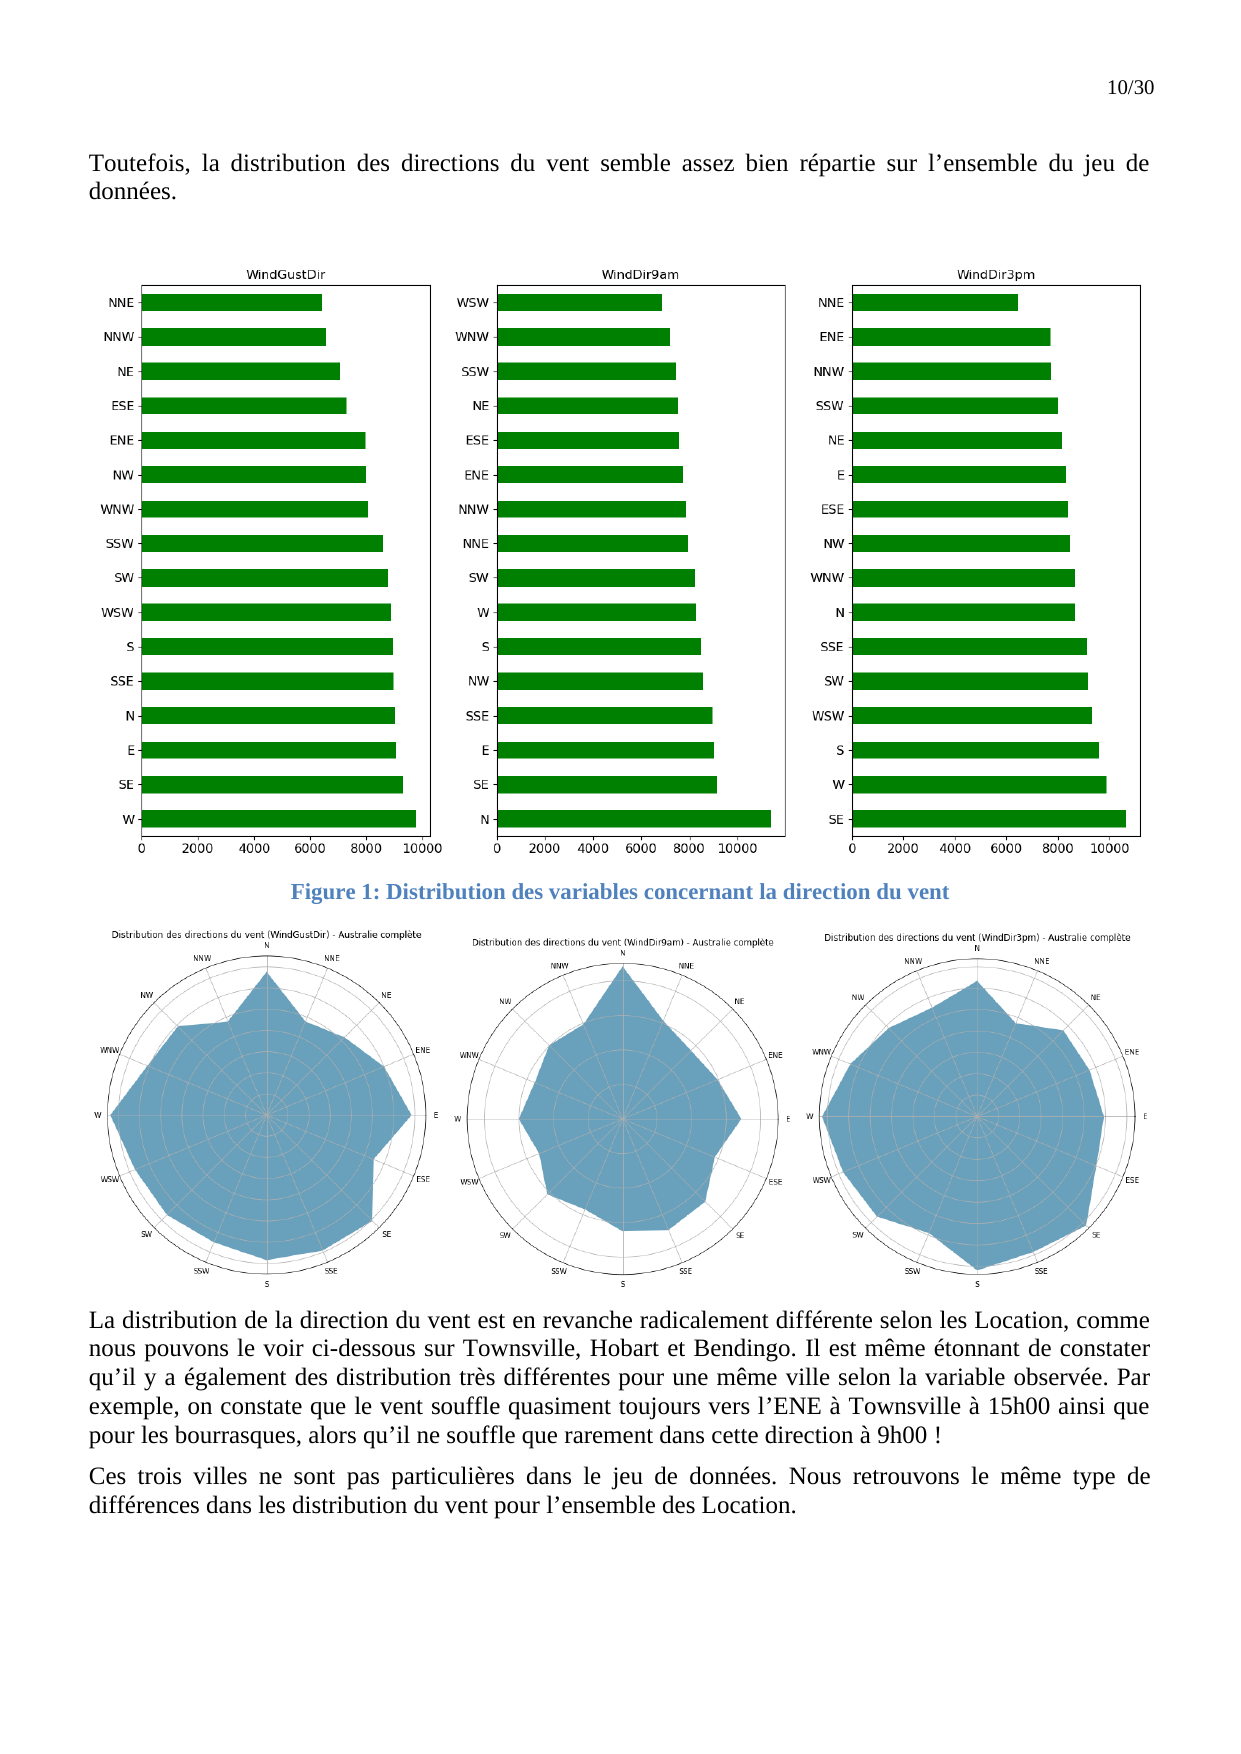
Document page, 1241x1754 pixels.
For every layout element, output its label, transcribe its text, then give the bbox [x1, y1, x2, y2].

picture [448, 933, 795, 1293]
text Toutefois, la distribution des directions du vent semble assez bien répartie sur l’ensemble du jeu de données. [89, 148, 1152, 205]
picture [800, 928, 1152, 1293]
picture [88, 258, 1151, 866]
text La distribution de la direction du vent est en revanche radicalement différente selon les Location, comme nous pouvons le voir ci-dessous sur Townsville, Hobart et Bendingo. Il est même étonnant de constater qu’il y a également des distribution très différentes pour une même ville selon la variable observée. Par exemple, on constate que le vent souffle quasiment toujours vers l’ENE à Townsville à 15h00 ainsi que pour les bourrasques, alors qu’il ne souffle que rarement dans cette direction à 9h00 ! [89, 1305, 1152, 1448]
text Ces trois villes ne sont pas particulières dans le jeu de données. Nous retrouvons le même type de différences dans les distribution du vent pour l’ensemble des Location. [89, 1461, 1152, 1518]
picture [88, 925, 443, 1293]
